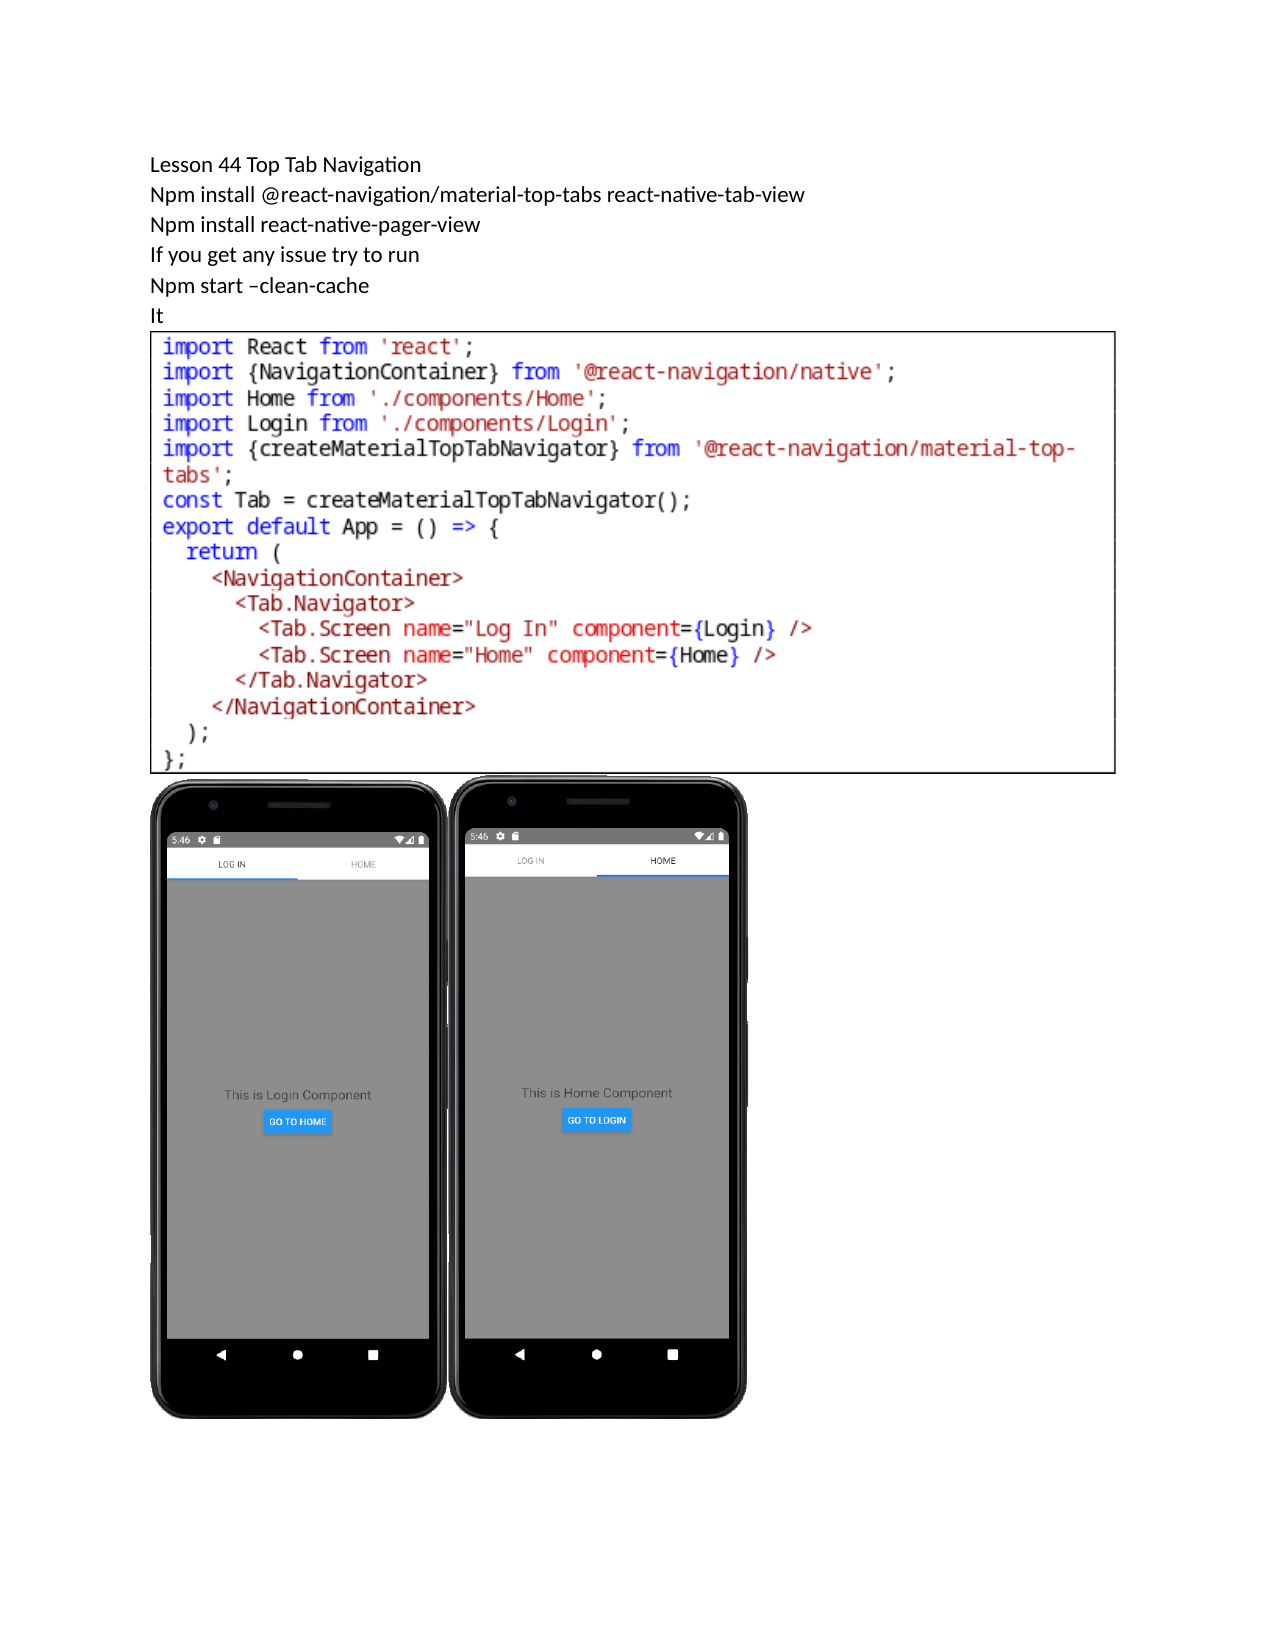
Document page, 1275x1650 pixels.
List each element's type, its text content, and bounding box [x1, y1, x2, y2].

text Npm install @react-navigation/material-top-tabs react-native-tab-view [150, 180, 1125, 208]
text Lesson 44 Top Tab Navigation [150, 150, 1125, 178]
text Npm install react-native-pager-view [150, 210, 1125, 238]
text It [150, 301, 1125, 773]
text Npm start –clean-cache [150, 271, 1125, 299]
text If you get any issue try to run [150, 241, 1125, 269]
